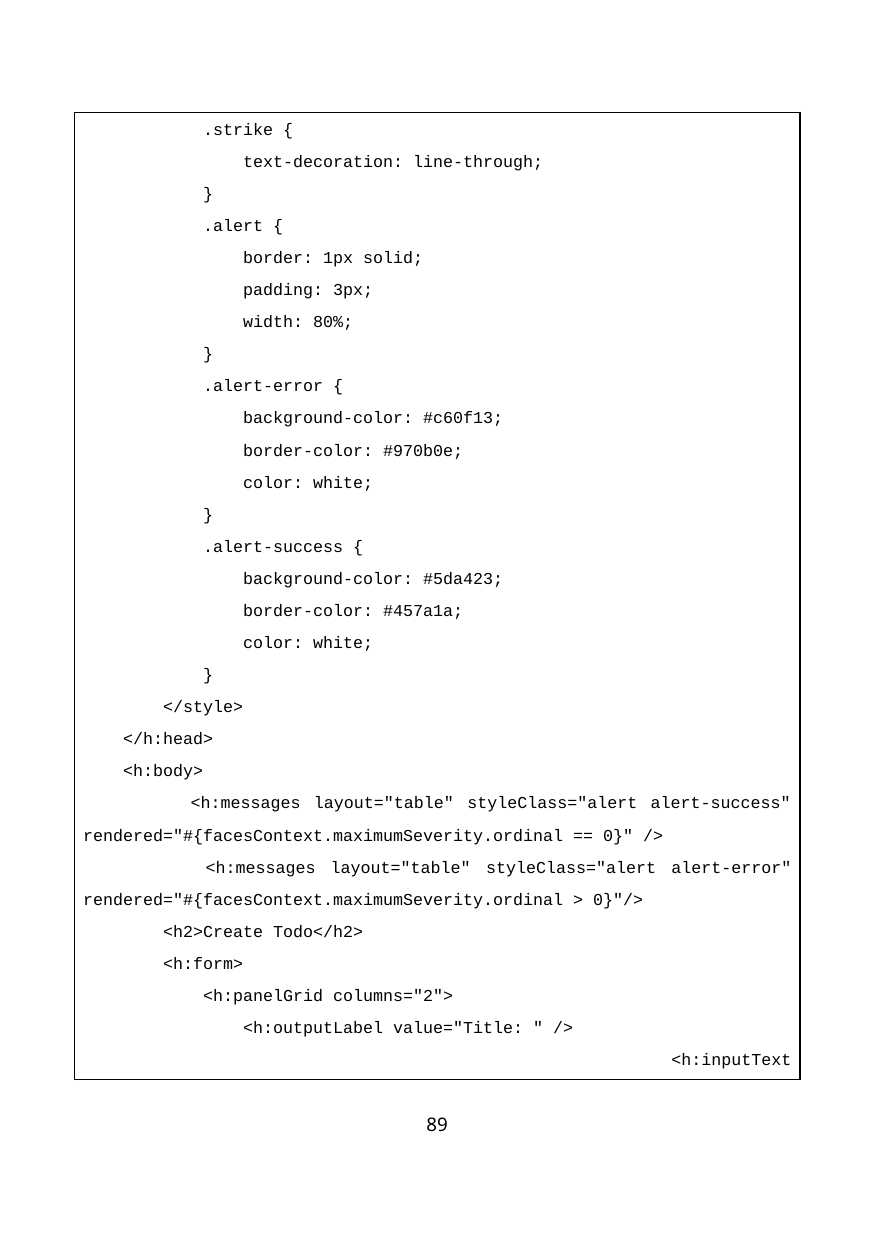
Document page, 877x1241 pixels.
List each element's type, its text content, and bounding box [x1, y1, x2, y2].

text <h:panelGrid columns="2"> [83, 981, 791, 1013]
text border-color: #457a1a; [83, 596, 791, 628]
text } [83, 500, 791, 532]
text .alert { [83, 211, 791, 243]
text </h:head> [83, 724, 791, 756]
text <h:body> [83, 756, 791, 788]
text <h:messages layout="table" styleClass="alert alert-error" rendered="#{facesContext.maximumSeverity.ordinal > 0}"/> [83, 853, 791, 917]
text color: white; [83, 628, 791, 660]
text .alert-error { [83, 371, 791, 403]
text color: white; [83, 468, 791, 500]
text <h:form> [83, 949, 791, 981]
text } [83, 660, 791, 692]
text } [83, 179, 791, 211]
text border: 1px solid; [83, 243, 791, 275]
text text-decoration: line-through; [83, 147, 791, 179]
text border-color: #970b0e; [83, 436, 791, 468]
text padding: 3px; [83, 275, 791, 307]
text <h2>Create Todo</h2> [83, 917, 791, 949]
text width: 80%; [83, 307, 791, 339]
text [75, 1042, 799, 1079]
text <h:outputLabel value="Title: " /> [83, 1013, 791, 1042]
text background-color: #5da423; [83, 564, 791, 596]
text <h:messages layout="table" styleClass="alert alert-success" rendered="#{facesContext.maximumSeverity.ordinal == 0}" /> [83, 788, 791, 853]
text </style> [83, 692, 791, 724]
text background-color: #c60f13; [83, 403, 791, 436]
text .strike { [75, 113, 799, 147]
text } [83, 339, 791, 371]
text .alert-success { [83, 532, 791, 564]
